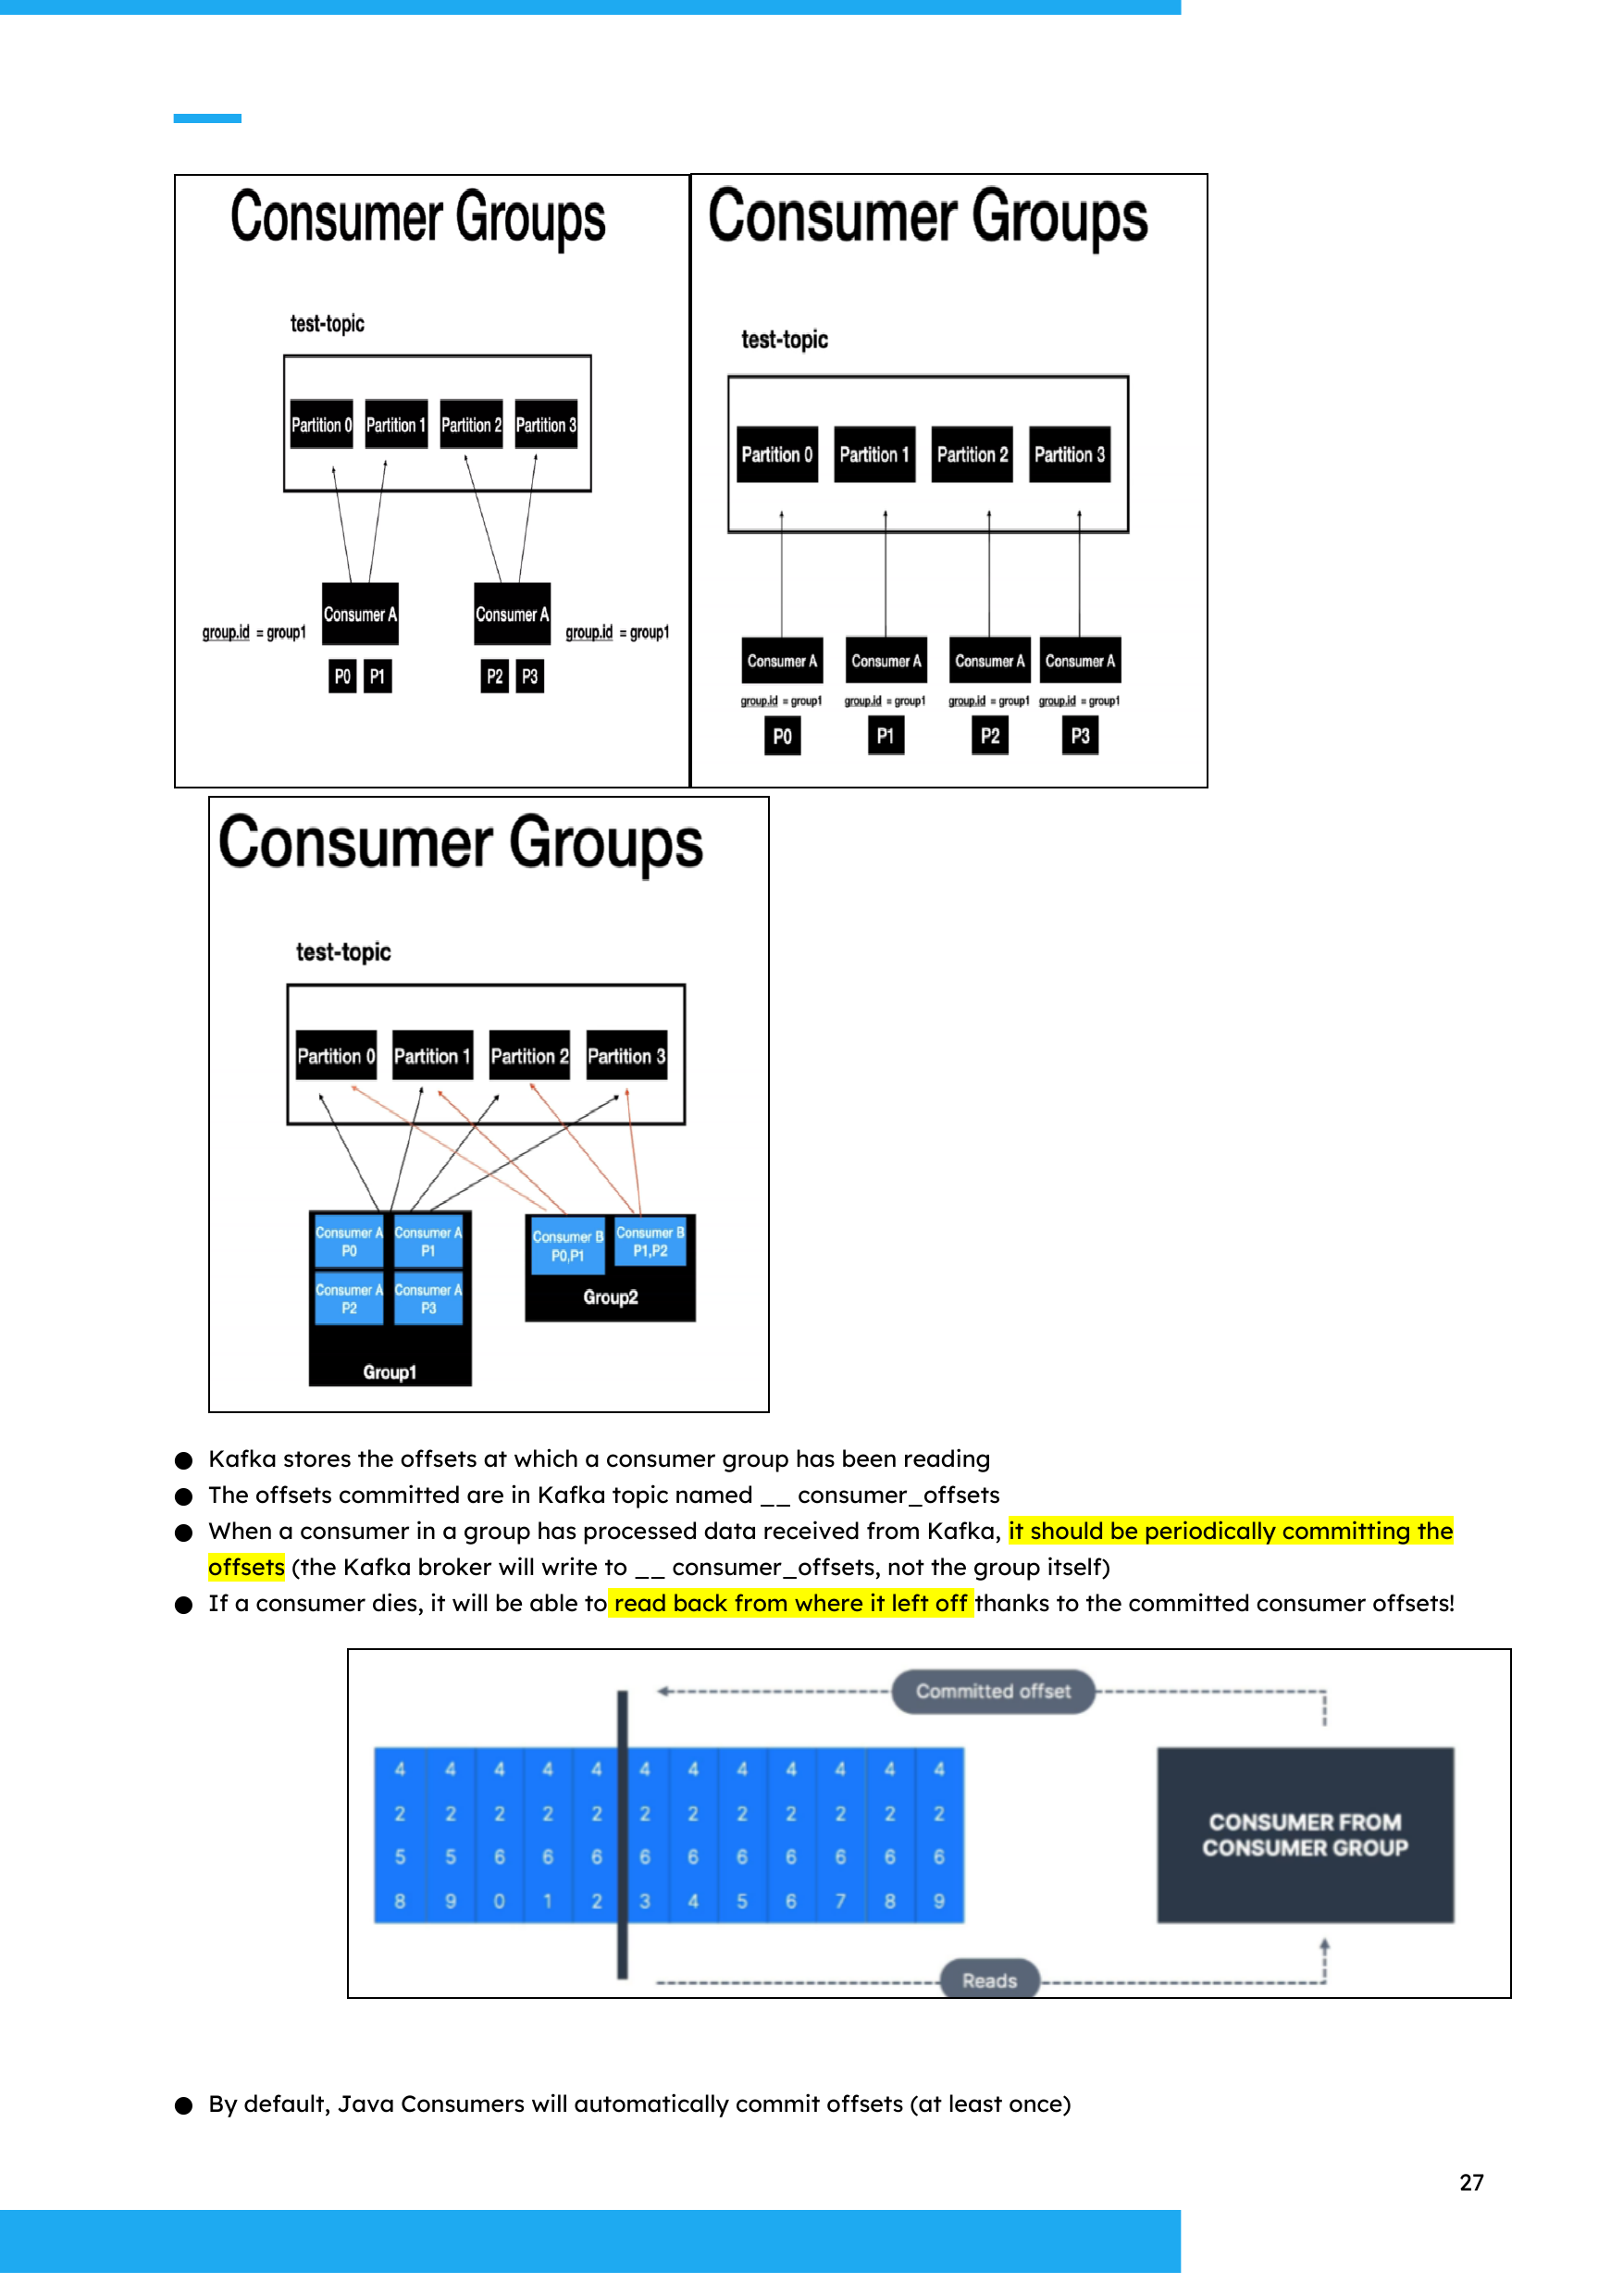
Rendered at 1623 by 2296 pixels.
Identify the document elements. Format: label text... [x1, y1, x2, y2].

picture [176, 176, 688, 787]
picture [692, 175, 1207, 787]
list If a consumer dies, it will be able to read back from where it left off thanks to the committed consumer offsets! [173, 1588, 608, 1618]
list If a consumer dies, it will be able to read back from where it left off thanks to the committed consumer offsets! [974, 1588, 1484, 1618]
picture [0, 0, 1182, 15]
picture [173, 114, 242, 123]
picture [349, 1650, 1510, 1997]
list Kafka stores the offsets at which a consumer group has been reading [173, 1444, 1484, 1472]
list When a consumer in a group has processed data received from Kafka, it should be periodically committing the offsets (the Kafka broker will write to __ consumer_offsets, not the group itself) [173, 1516, 1484, 1582]
list The offsets committed are in Kafka topic named __ consumer_offsets [173, 1480, 1484, 1509]
picture [0, 2210, 1182, 2273]
list By default, Java Consumers will automatically commit offsets (at least once) [173, 2089, 1484, 2117]
picture [210, 798, 768, 1411]
